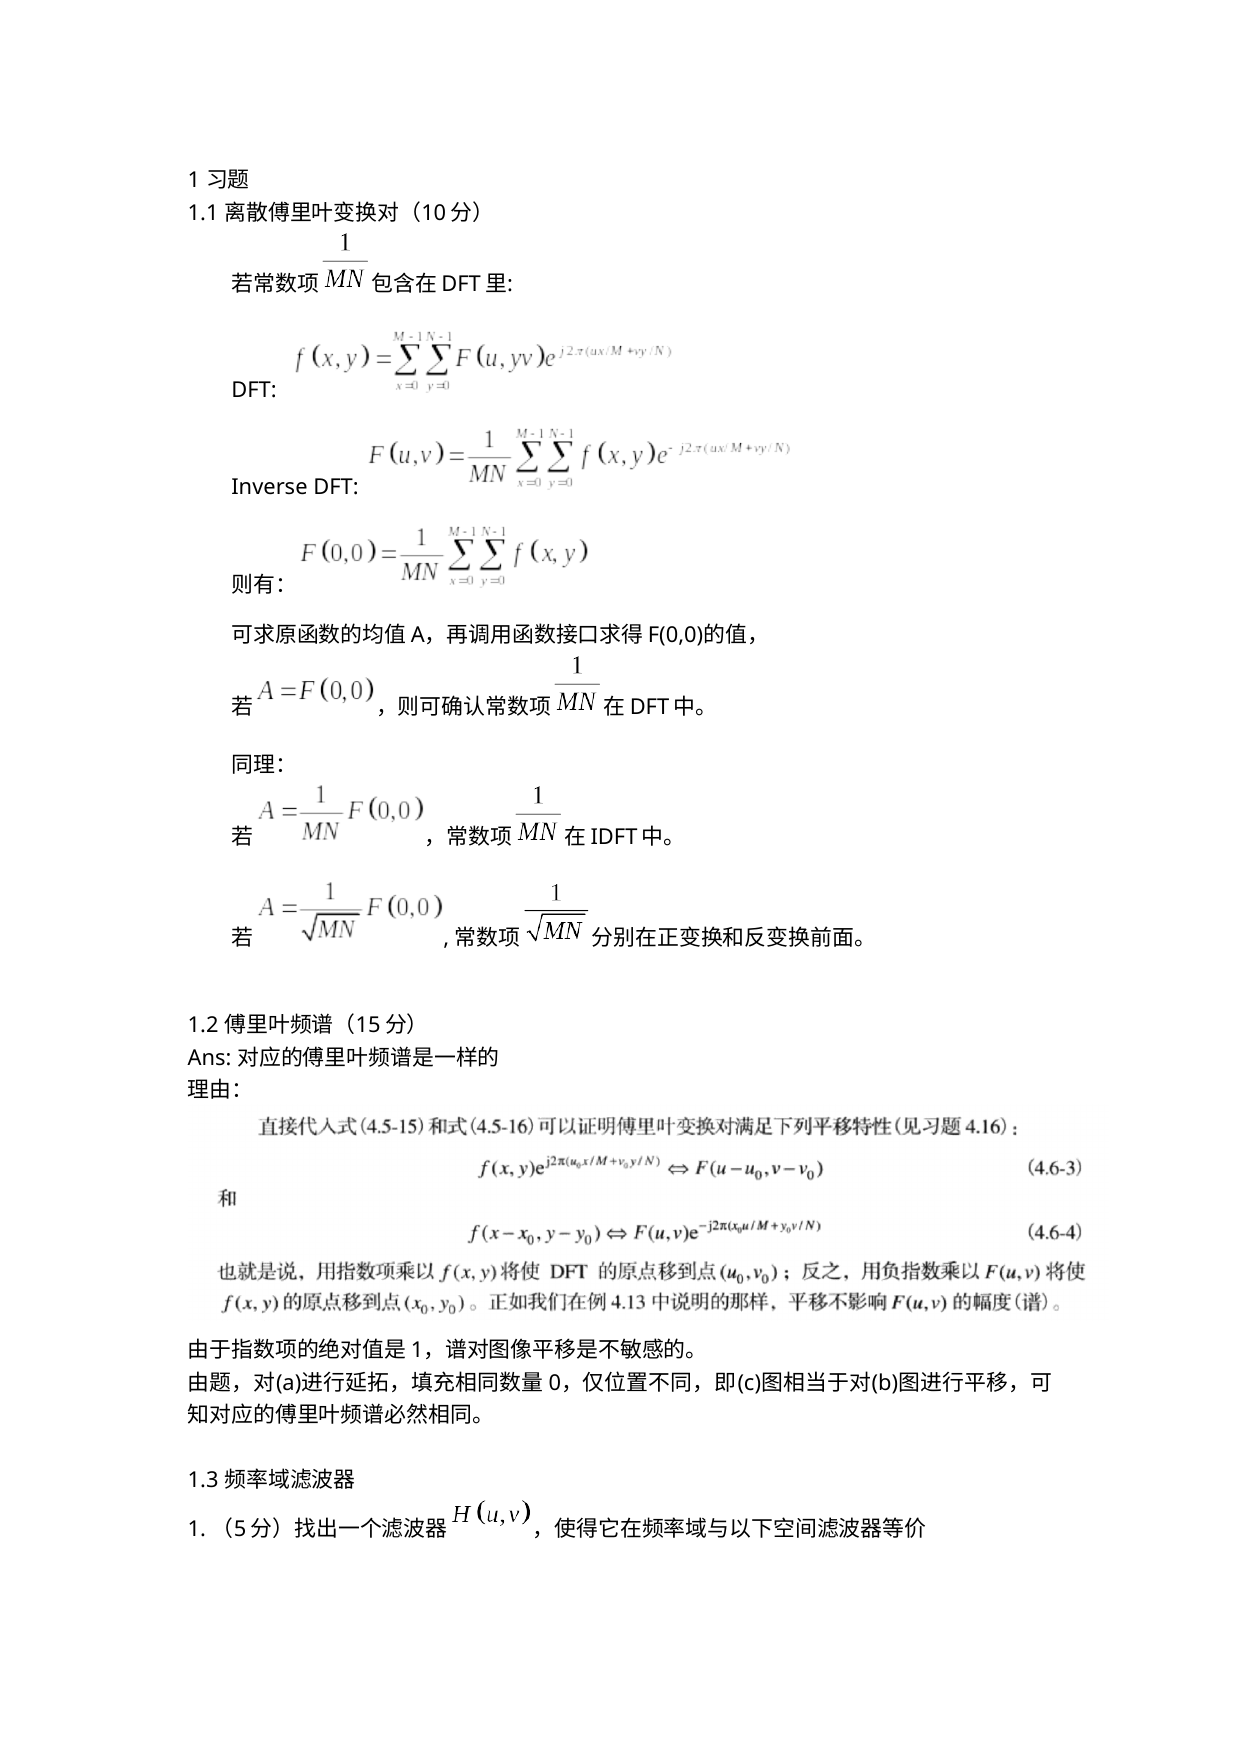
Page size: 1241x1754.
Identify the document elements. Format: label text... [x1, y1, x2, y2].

text 1 习题 [187, 162, 1053, 194]
text 理由： [187, 1072, 1053, 1104]
text 同理： [231, 747, 1053, 779]
text 则有： [231, 519, 1053, 617]
text 若常数项包含在DFT里: [231, 227, 1053, 324]
text Ans: 对应的傅里叶频谱是一样的 [187, 1039, 1053, 1072]
text 若，则可确认常数项在DFT中。 [231, 649, 1053, 747]
text Inverse DFT: [231, 422, 1053, 519]
text 由题，对(a)进行延拓，填充相同数量0，仅位置不同，即(c)图相当于对(b)图进行平移，可知对应的傅里叶频谱必然相同。 [187, 1364, 1053, 1429]
text 1. （5分）找出一个滤波器，使得它在频率域与以下空间滤波器等价 [187, 1494, 1053, 1559]
text 可求原函数的均值A，再调用函数接口求得F(0,0)的值， [231, 617, 1053, 649]
text 由于指数项的绝对值是1，谱对图像平移是不敏感的。 [187, 1332, 1053, 1364]
text 1.3 频率域滤波器 [187, 1462, 1053, 1494]
text 若，常数项在IDFT中。 [231, 779, 1053, 877]
picture [187, 1104, 1110, 1321]
text DFT: [231, 324, 1053, 422]
text 若, 常数项分别在正变换和反变换前面。 [231, 877, 1053, 974]
text 1.2 傅里叶频谱（15分） [187, 1007, 1053, 1039]
text 1.1 离散傅里叶变换对（10分） [187, 194, 1053, 227]
